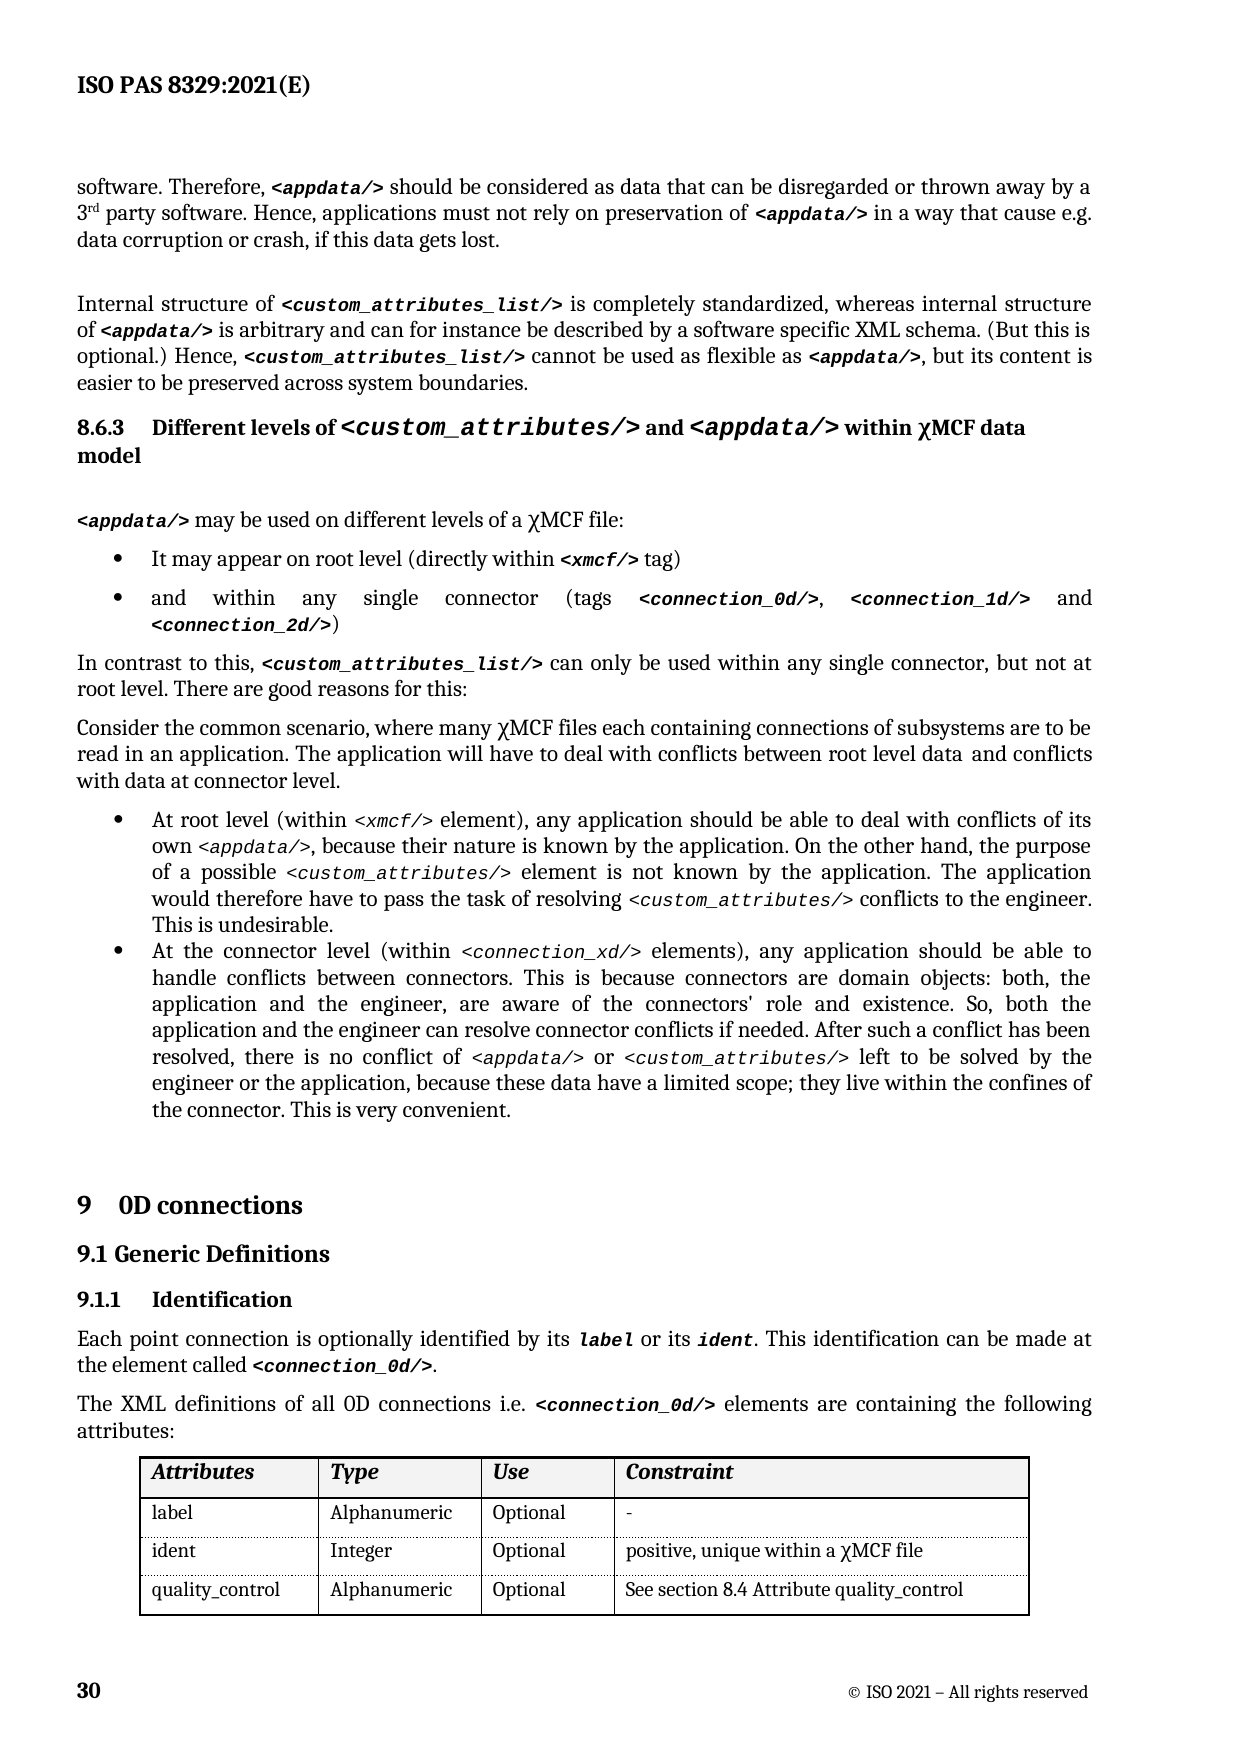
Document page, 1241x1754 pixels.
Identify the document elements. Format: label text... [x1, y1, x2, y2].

subtitle 0D connections [77, 1190, 1092, 1221]
text Consider the common scenario, where many χMCF files each containing connections of subsystems are to be read in an application. The application will have to deal with conflicts between root level data, connection group level data and conflicts with data at connector level. [77, 715, 1092, 794]
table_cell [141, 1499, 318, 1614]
subtitle Generic Definitions [77, 1239, 1092, 1268]
subtitle Identification [77, 1287, 1092, 1313]
text In contrast to this, <custom_attributes_list/> can only be used within any single connector, but not at root level. There are good reasons for this: [77, 650, 1092, 702]
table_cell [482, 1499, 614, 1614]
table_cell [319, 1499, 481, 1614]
subtitle Different levels of <custom_attributes/> and <appdata/> within χMCF data model [77, 414, 1092, 469]
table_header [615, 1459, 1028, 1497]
text Each point connection is optionally identified by its label or its ident. This identification can be made at the element called <connection_0d/>. [77, 1326, 1092, 1379]
text <appdata/> may be used on different levels of a χMCF file: [77, 507, 1092, 533]
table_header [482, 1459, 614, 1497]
list It may appear on root level (directly within <xmcf/> tag) [114, 546, 1092, 572]
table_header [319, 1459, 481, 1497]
list and within any single connector (tags <connection_0d/>, <connection_1d/> and <connection_2d/>) [114, 584, 1092, 637]
text Internal structure of <custom_attributes_list/> is completely standardized, whereas internal structure of <appdata/> is arbitrary and can for instance be described by a software specific XML schema. (But this is optional.) Hence, <custom_attributes_list/> cannot be used as flexible as <appdata/>, but its content is easier to be preserved across system boundaries. [77, 290, 1092, 396]
text The XML definitions of all 0D connections i.e. <connection_0d/> elements are containing the following attributes: [77, 1391, 1092, 1444]
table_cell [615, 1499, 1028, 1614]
list At the connector level (within <connection_xd/> elements), any application should be able to handle conflicts between connectors. This is because connectors are domain objects: both, the application and the engineer, are aware of the connectors' role and existence. So, both the application and the engineer can resolve connector conflicts if needed. After such a conflict has been resolved, there is no conflict of <appdata/> or <custom_attributes/> left to be solved by the engineer or the application, because these data have a limited scope; they live within the confines of the connector. This is very convenient. [114, 938, 1092, 1123]
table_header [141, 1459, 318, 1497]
list At root level (within <xmcf/> element), any application should be able to deal with conflicts of its own <appdata/>, because their nature is known by the application. On the other hand, the purpose of a possible <custom_attributes/> element is not known by the application. The application would therefore have to pass the task of resolving <custom_attributes/> conflicts to the engineer. This is undesirable. [114, 806, 1092, 938]
